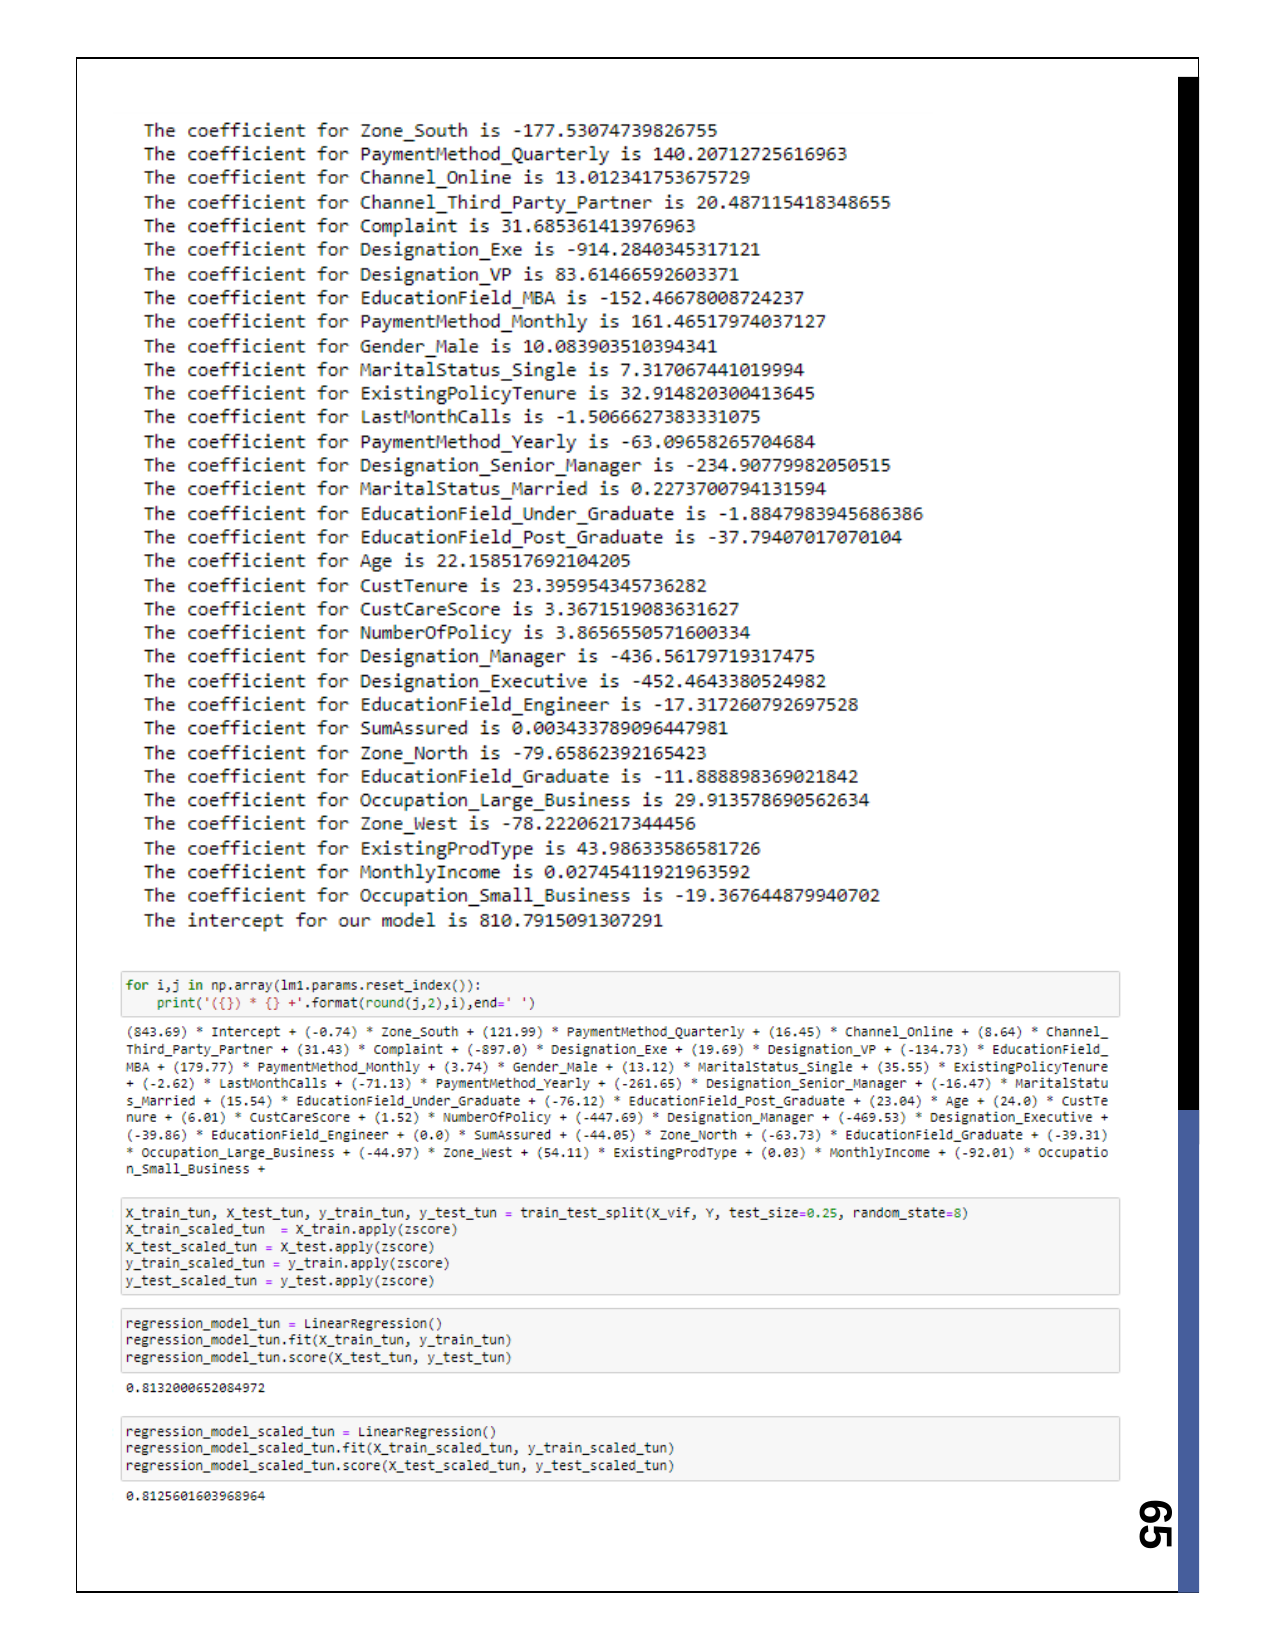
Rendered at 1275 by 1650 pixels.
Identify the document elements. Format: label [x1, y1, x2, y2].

picture [112, 112, 933, 941]
picture [112, 966, 1138, 1508]
